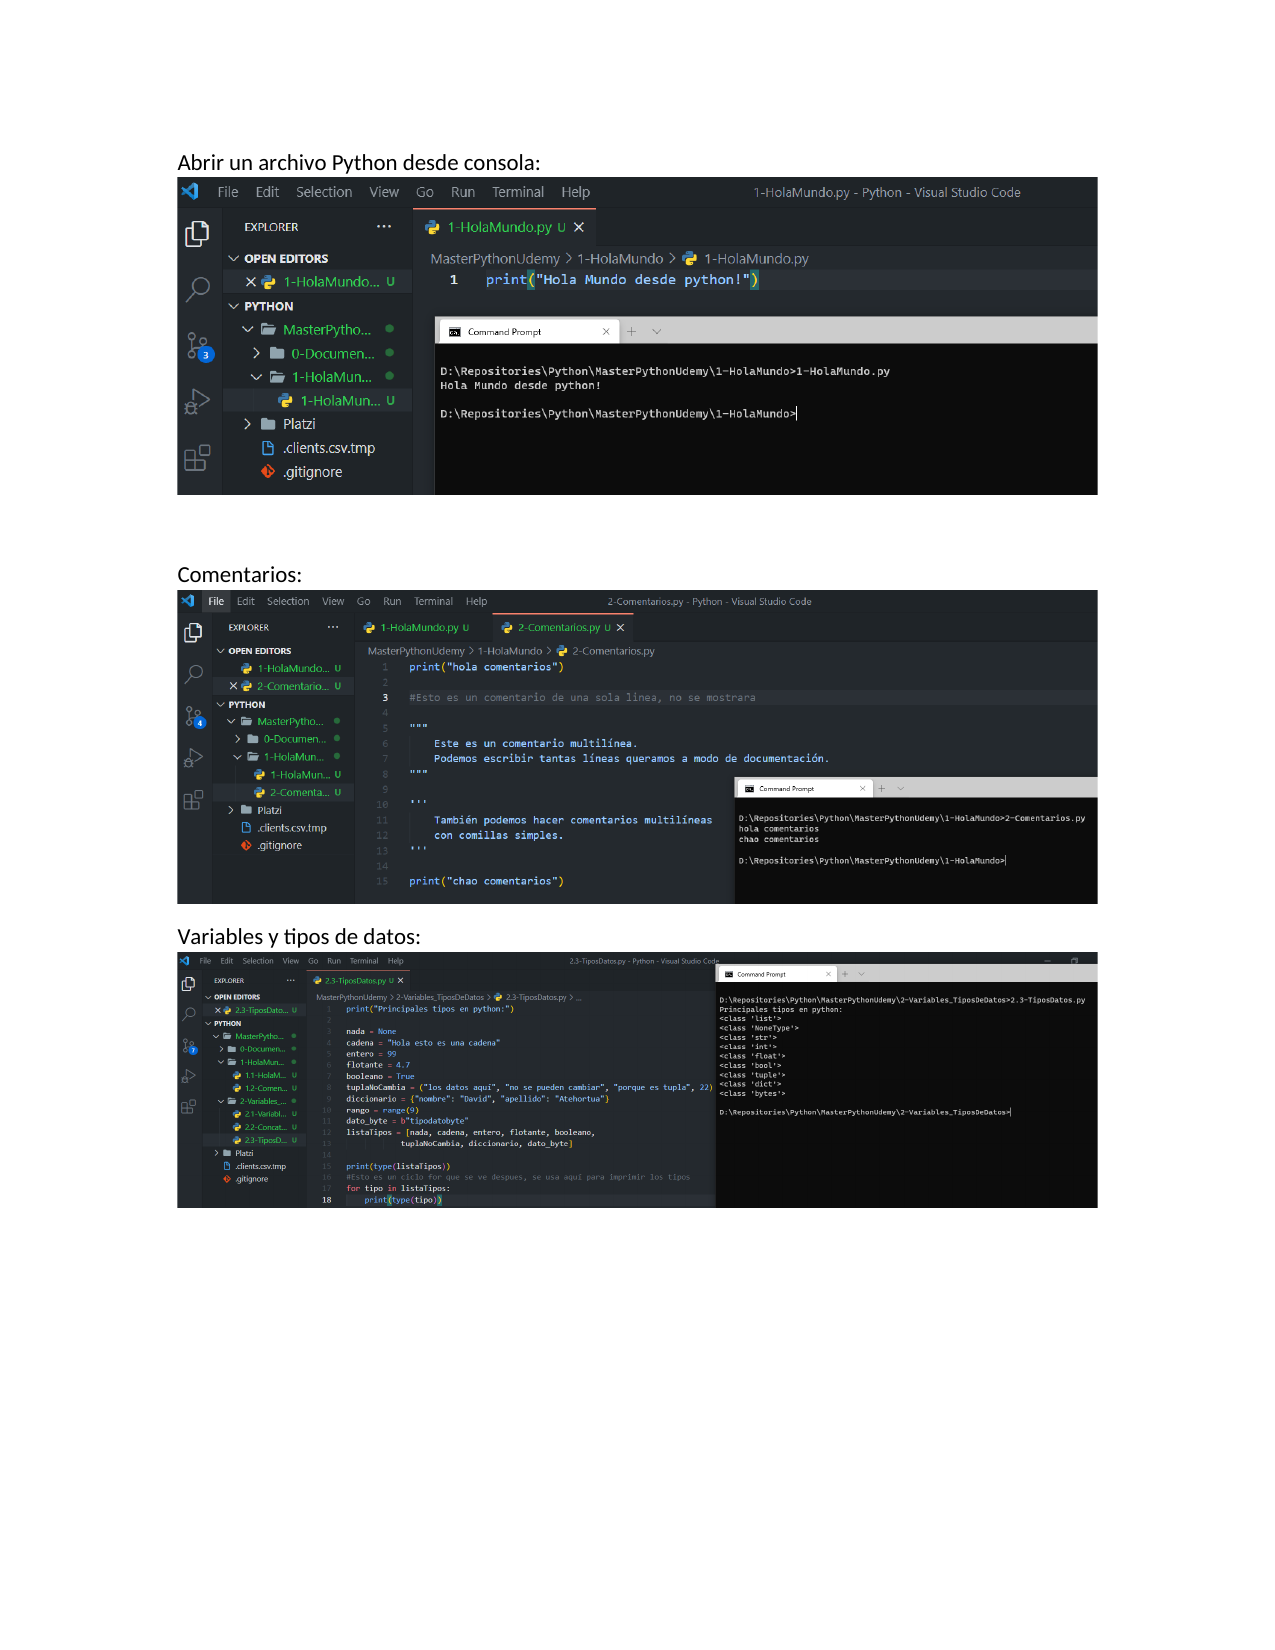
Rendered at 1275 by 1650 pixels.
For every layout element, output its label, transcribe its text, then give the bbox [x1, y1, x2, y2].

text Comentarios: [177, 560, 1098, 590]
text Abrir un archivo Python desde consola: [177, 148, 1098, 177]
text Variables y tipos de datos: [177, 922, 1098, 952]
picture [177, 952, 1098, 1208]
picture [177, 177, 1098, 495]
picture [177, 590, 1098, 904]
